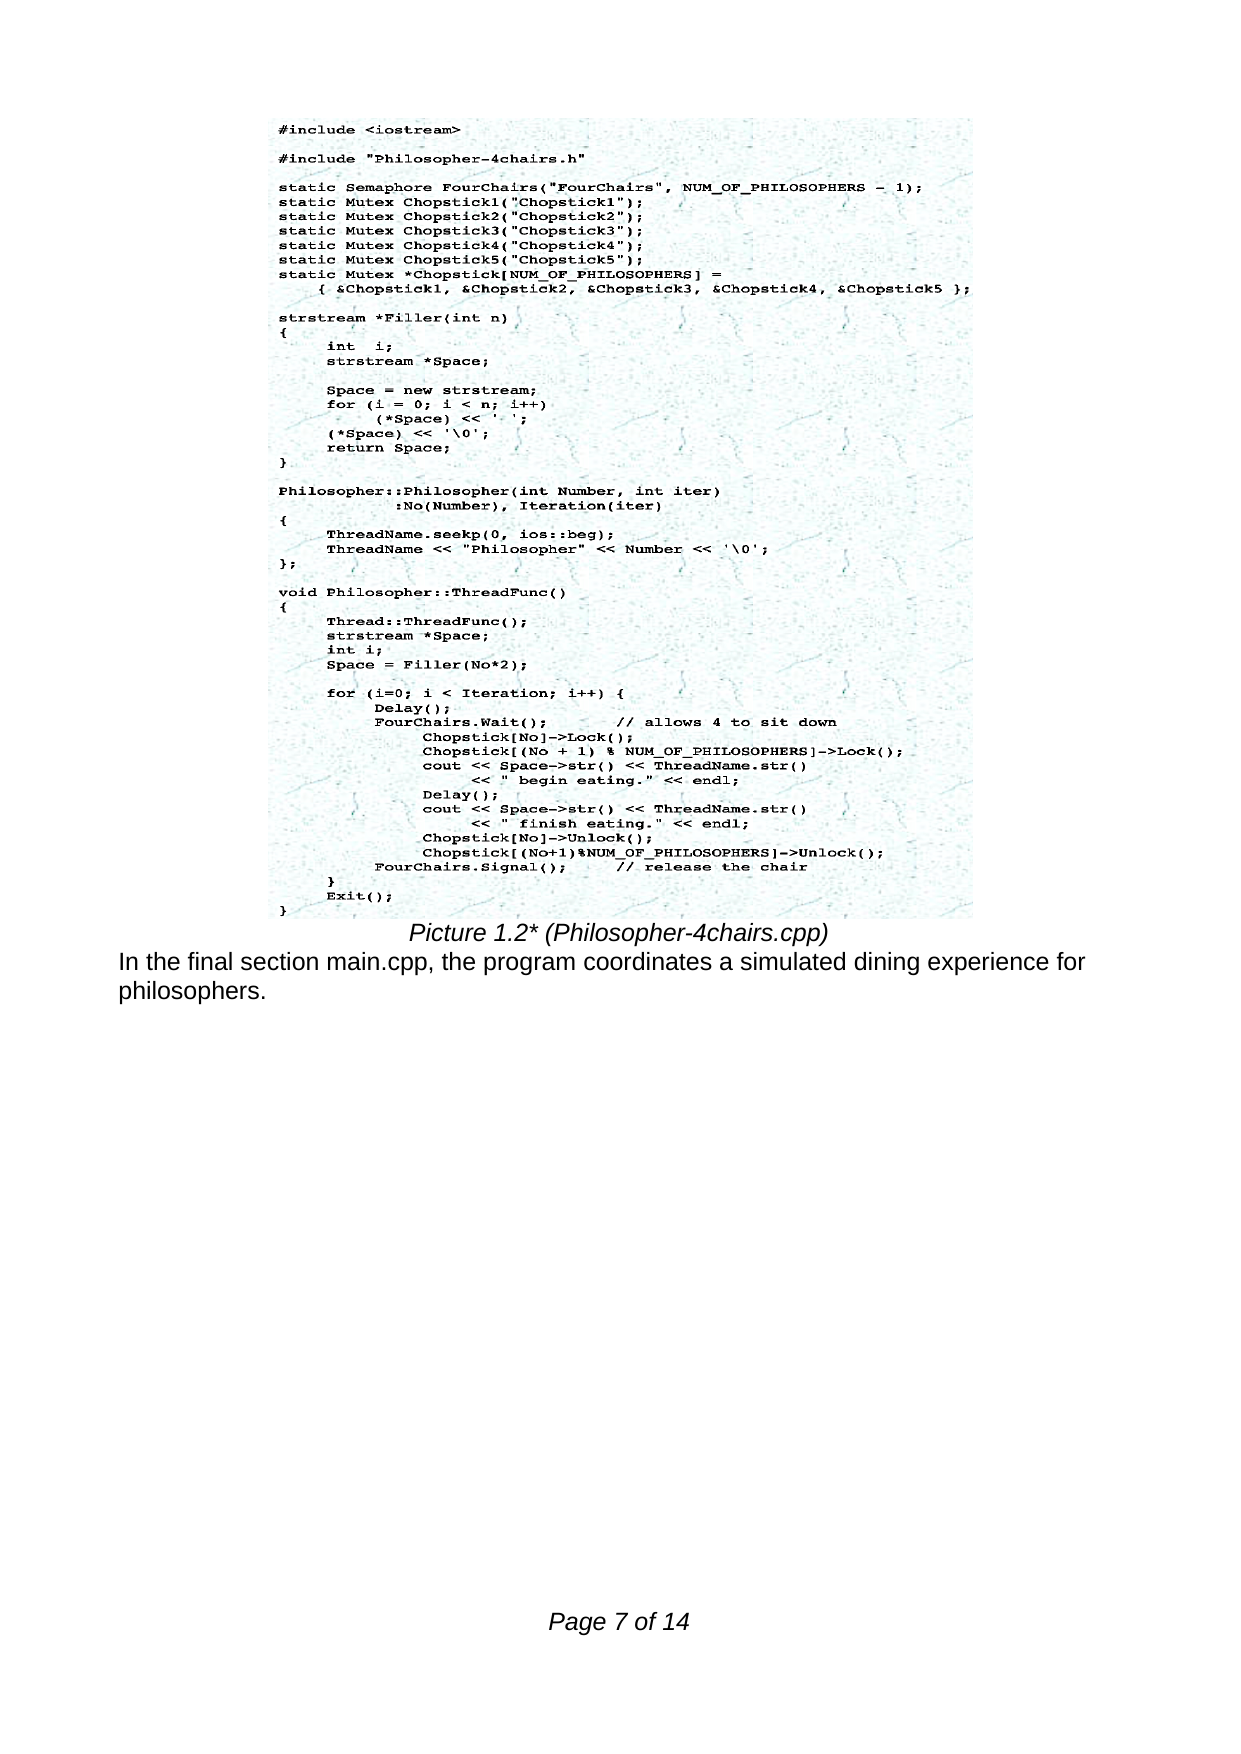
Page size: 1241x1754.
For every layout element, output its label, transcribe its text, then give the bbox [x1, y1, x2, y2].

text Picture 1.2* (Philosopher-4chairs.cpp) [118, 918, 1122, 947]
text In the final section main.cpp, the program coordinates a simulated dining experience for philosophers. [118, 947, 1122, 1004]
picture [268, 118, 973, 919]
